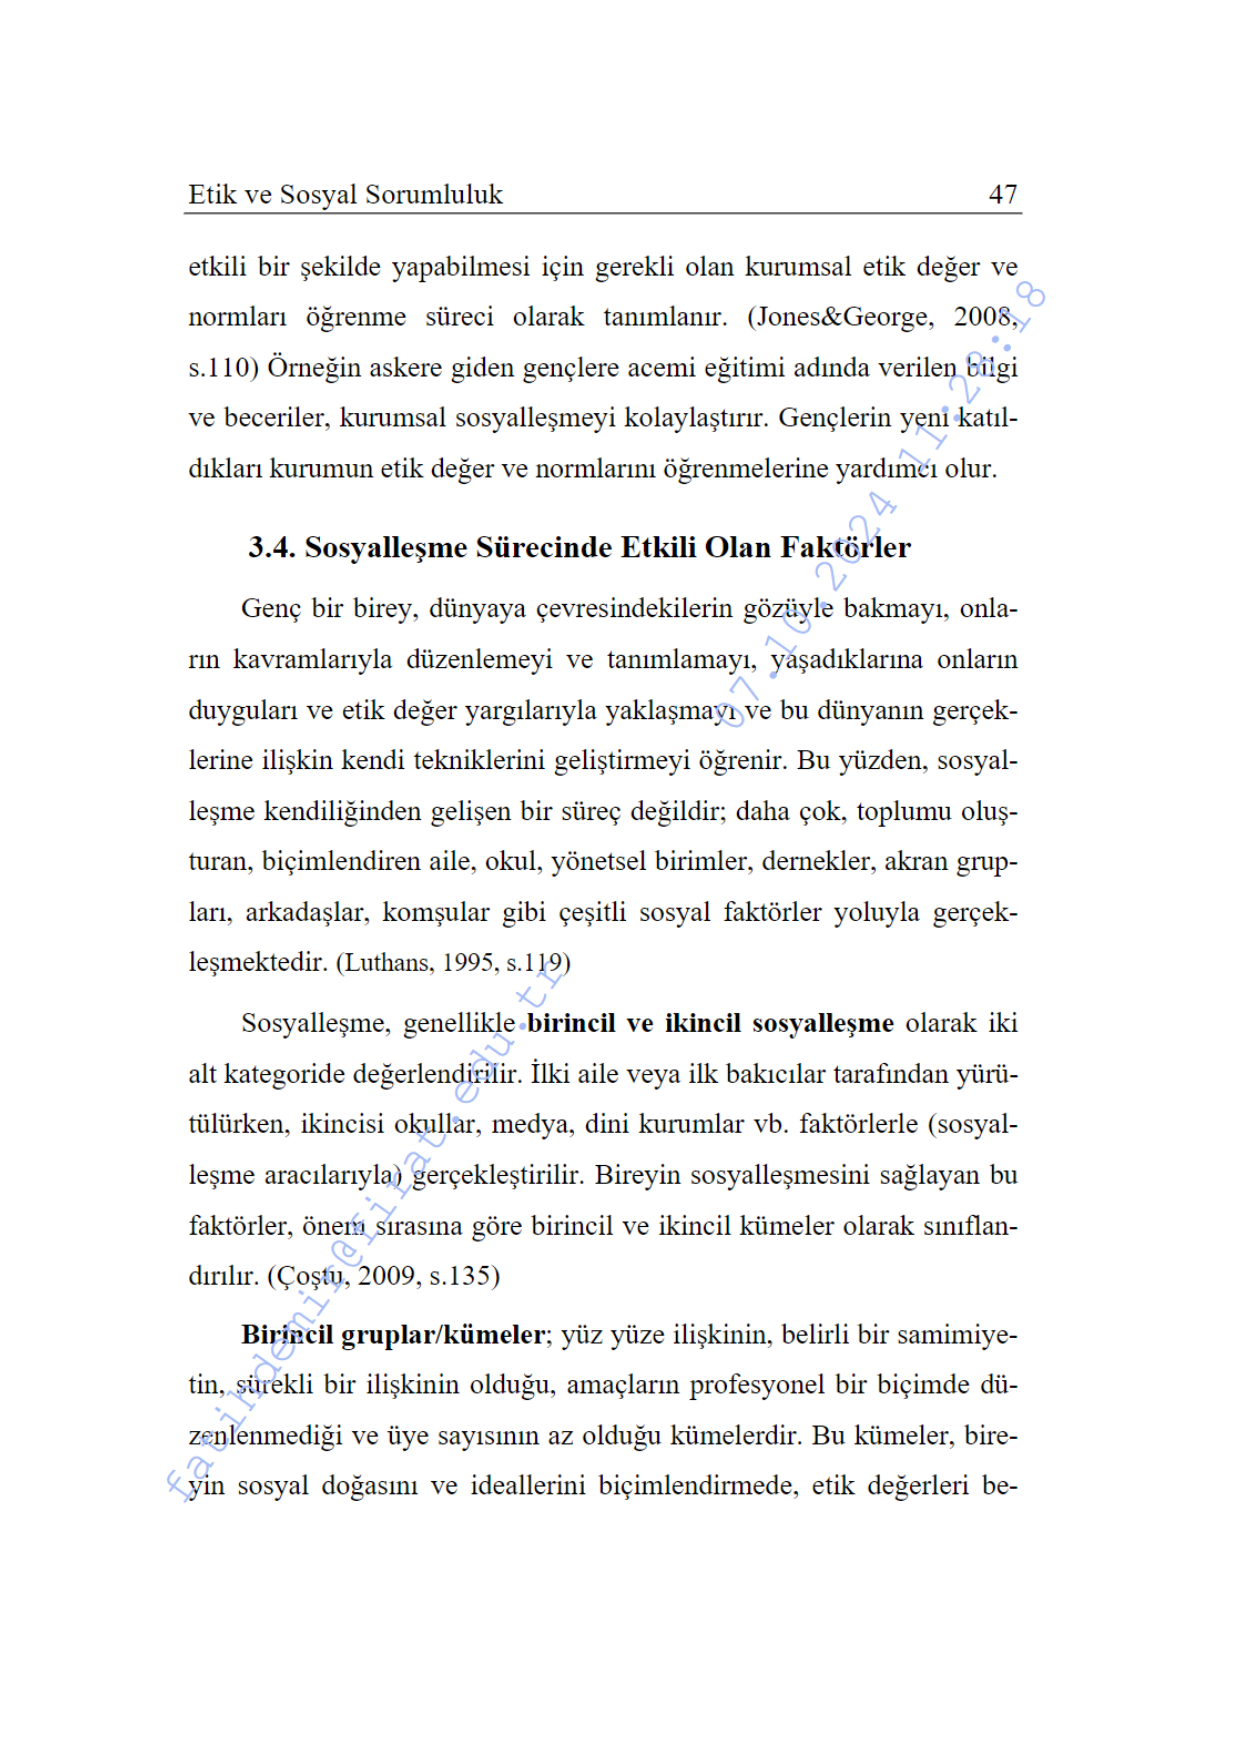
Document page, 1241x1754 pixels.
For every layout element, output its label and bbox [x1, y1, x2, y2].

picture [147, 147, 1093, 1511]
